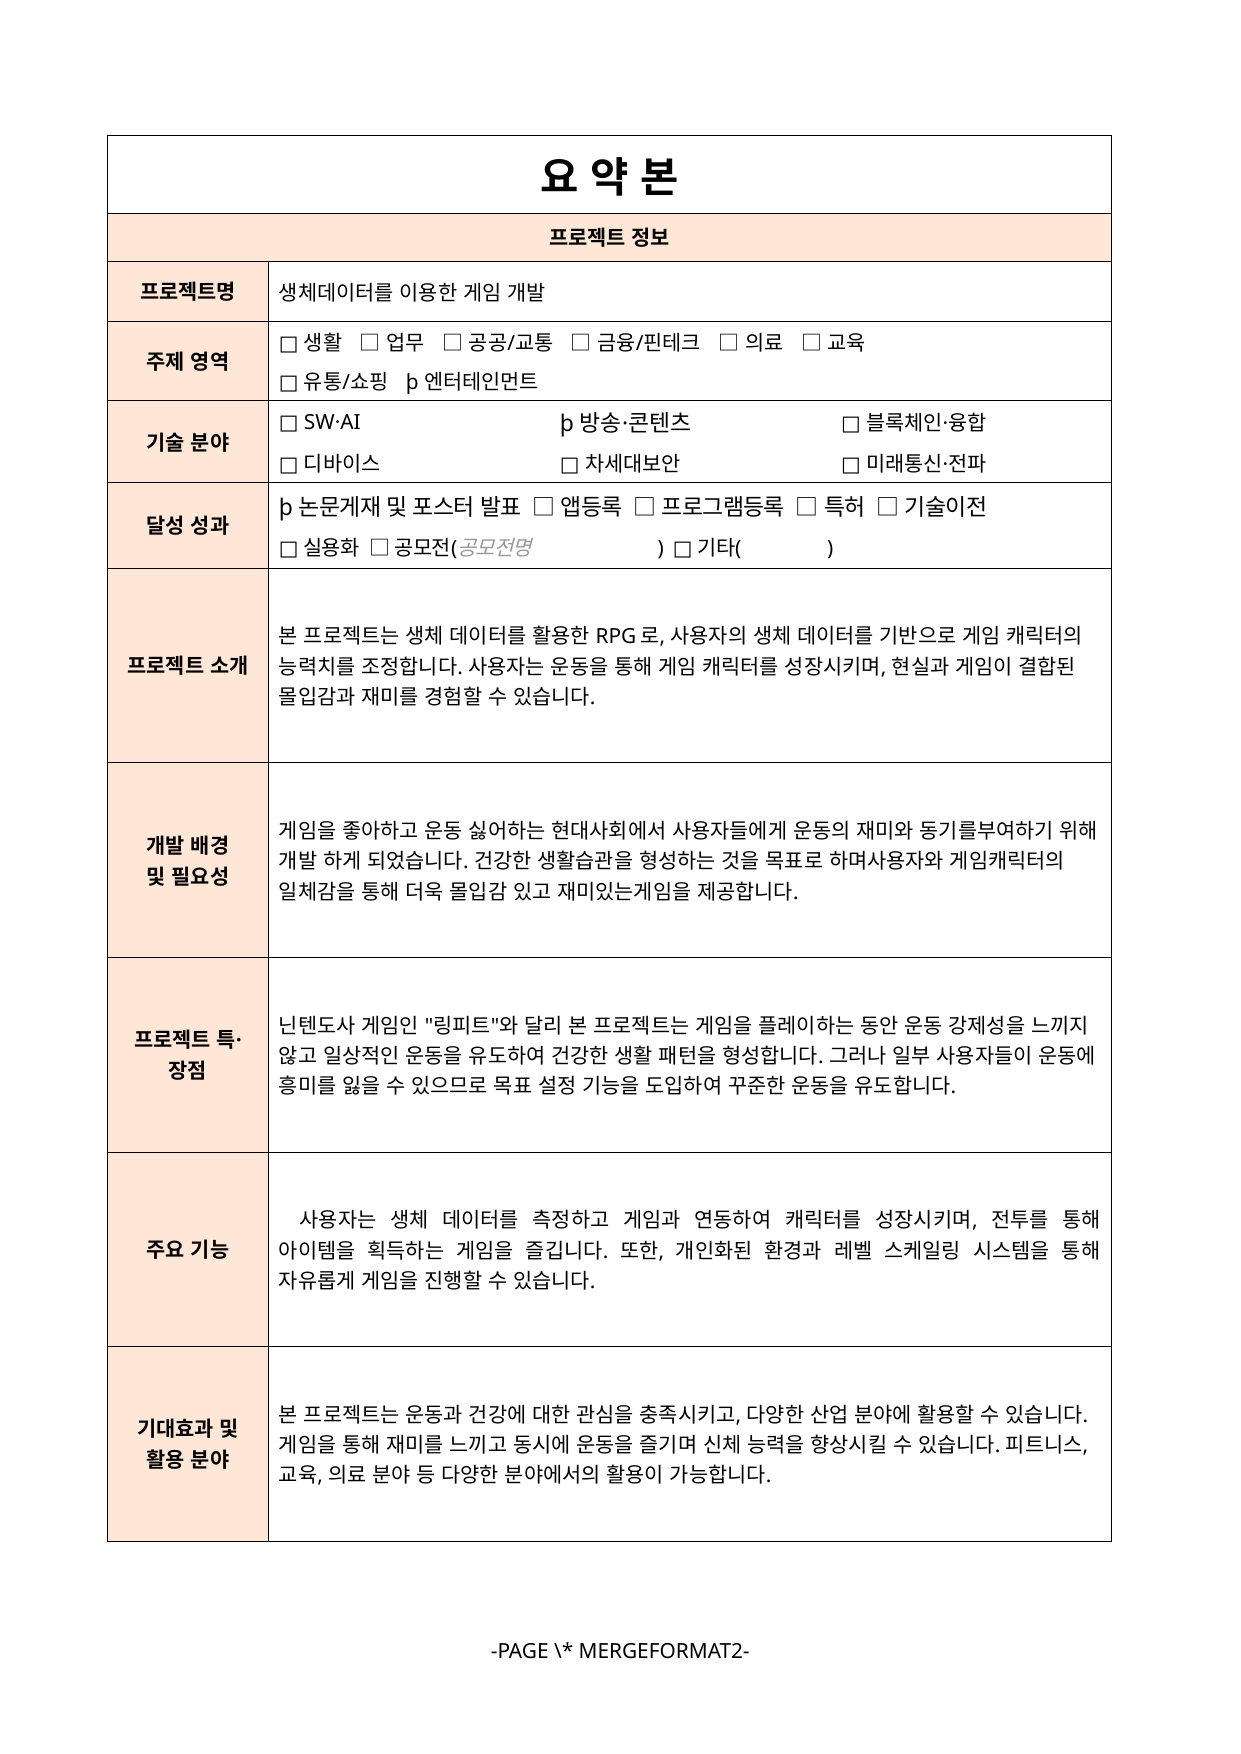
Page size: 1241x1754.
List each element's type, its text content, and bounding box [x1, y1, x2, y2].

table_cell 생체데이터를 이용한 게임 개발 [269, 262, 1111, 321]
table_cell 닌텐도사 게임인 "링피트"와 달리 본 프로젝트는 게임을 플레이하는 동안 운동 강제성을 느끼지 않고 일상적인 운동을 유도하여 건강한 생활 패턴을 형성합니다. 그러나 일부 사용자들이 운동에 흥미를 잃을 수 있으므로 목표 설정 기능을 도입하여 꾸준한 운동을 유도합니다. [269, 958, 1111, 1151]
table_cell 기대효과 및 활용 분야 [108, 1347, 268, 1541]
table_cell 프로젝트 정보 [108, 214, 1111, 261]
table_cell 주제 영역 [108, 322, 268, 400]
table_cell □ 차세대보안 [549, 441, 830, 482]
table_cell 달성 성과 [108, 483, 268, 568]
table_cell 본 프로젝트는 운동과 건강에 대한 관심을 충족시키고, 다양한 산업 분야에 활용할 수 있습니다. 게임을 통해 재미를 느끼고 동시에 운동을 즐기며 신체 능력을 향상시킬 수 있습니다. 피트니스, 교육, 의료 분야 등 다양한 분야에서의 활용이 가능합니다. [269, 1347, 1111, 1541]
table_cell □ 블록체인·융합 [830, 401, 1111, 441]
table_cell □ SW·AI [269, 401, 549, 441]
table_cell 게임을 좋아하고 운동 싫어하는 현대사회에서 사용자들에게 운동의 재미와 동기를부여하기 위해 개발 하게 되었습니다. 건강한 생활습관을 형성하는 것을 목표로 하며사용자와 게임캐릭터의 일체감을 통해 더욱 몰입감 있고 재미있는게임을 제공합니다. [269, 763, 1111, 957]
table_cell 주요 기능 [108, 1153, 268, 1346]
table_cell 개발 배경 및 필요성 [108, 763, 268, 957]
table_cell 프로젝트 특·장점 [108, 958, 268, 1151]
table_header 요 약 본 [108, 136, 1111, 212]
table_cell 프로젝트명 [108, 262, 268, 321]
table_cell □ 미래통신·전파 [830, 441, 1111, 482]
table_cell 본 프로젝트는 생체 데이터를 활용한 RPG로, 사용자의 생체 데이터를 기반으로 게임 캐릭터의 능력치를 조정합니다. 사용자는 운동을 통해 게임 캐릭터를 성장시키며, 현실과 게임이 결합된 몰입감과 재미를 경험할 수 있습니다. [269, 569, 1111, 762]
table_cell □ 생활 □ 업무 □ 공공/교통 □ 금융/핀테크 □ 의료 □ 교육 □ 유통/쇼핑 þ 엔터테인먼트 [269, 322, 1111, 400]
table_cell □ 디바이스 [269, 441, 549, 482]
table_cell þ 논문게재 및 포스터 발표 □ 앱등록 □ 프로그램등록 □ 특허 □ 기술이전 □ 실용화 □ 공모전(공모전명 ) □ 기타( ) [269, 483, 1111, 568]
table_cell 사용자는 생체 데이터를 측정하고 게임과 연동하여 캐릭터를 성장시키며, 전투를 통해 아이템을 획득하는 게임을 즐깁니다. 또한, 개인화된 환경과 레벨 스케일링 시스템을 통해 자유롭게 게임을 진행할 수 있습니다. [269, 1153, 1111, 1346]
table_cell 기술 분야 [108, 401, 268, 482]
table_cell þ 방송·콘텐츠 [549, 401, 830, 441]
table_cell 프로젝트 소개 [108, 569, 268, 762]
